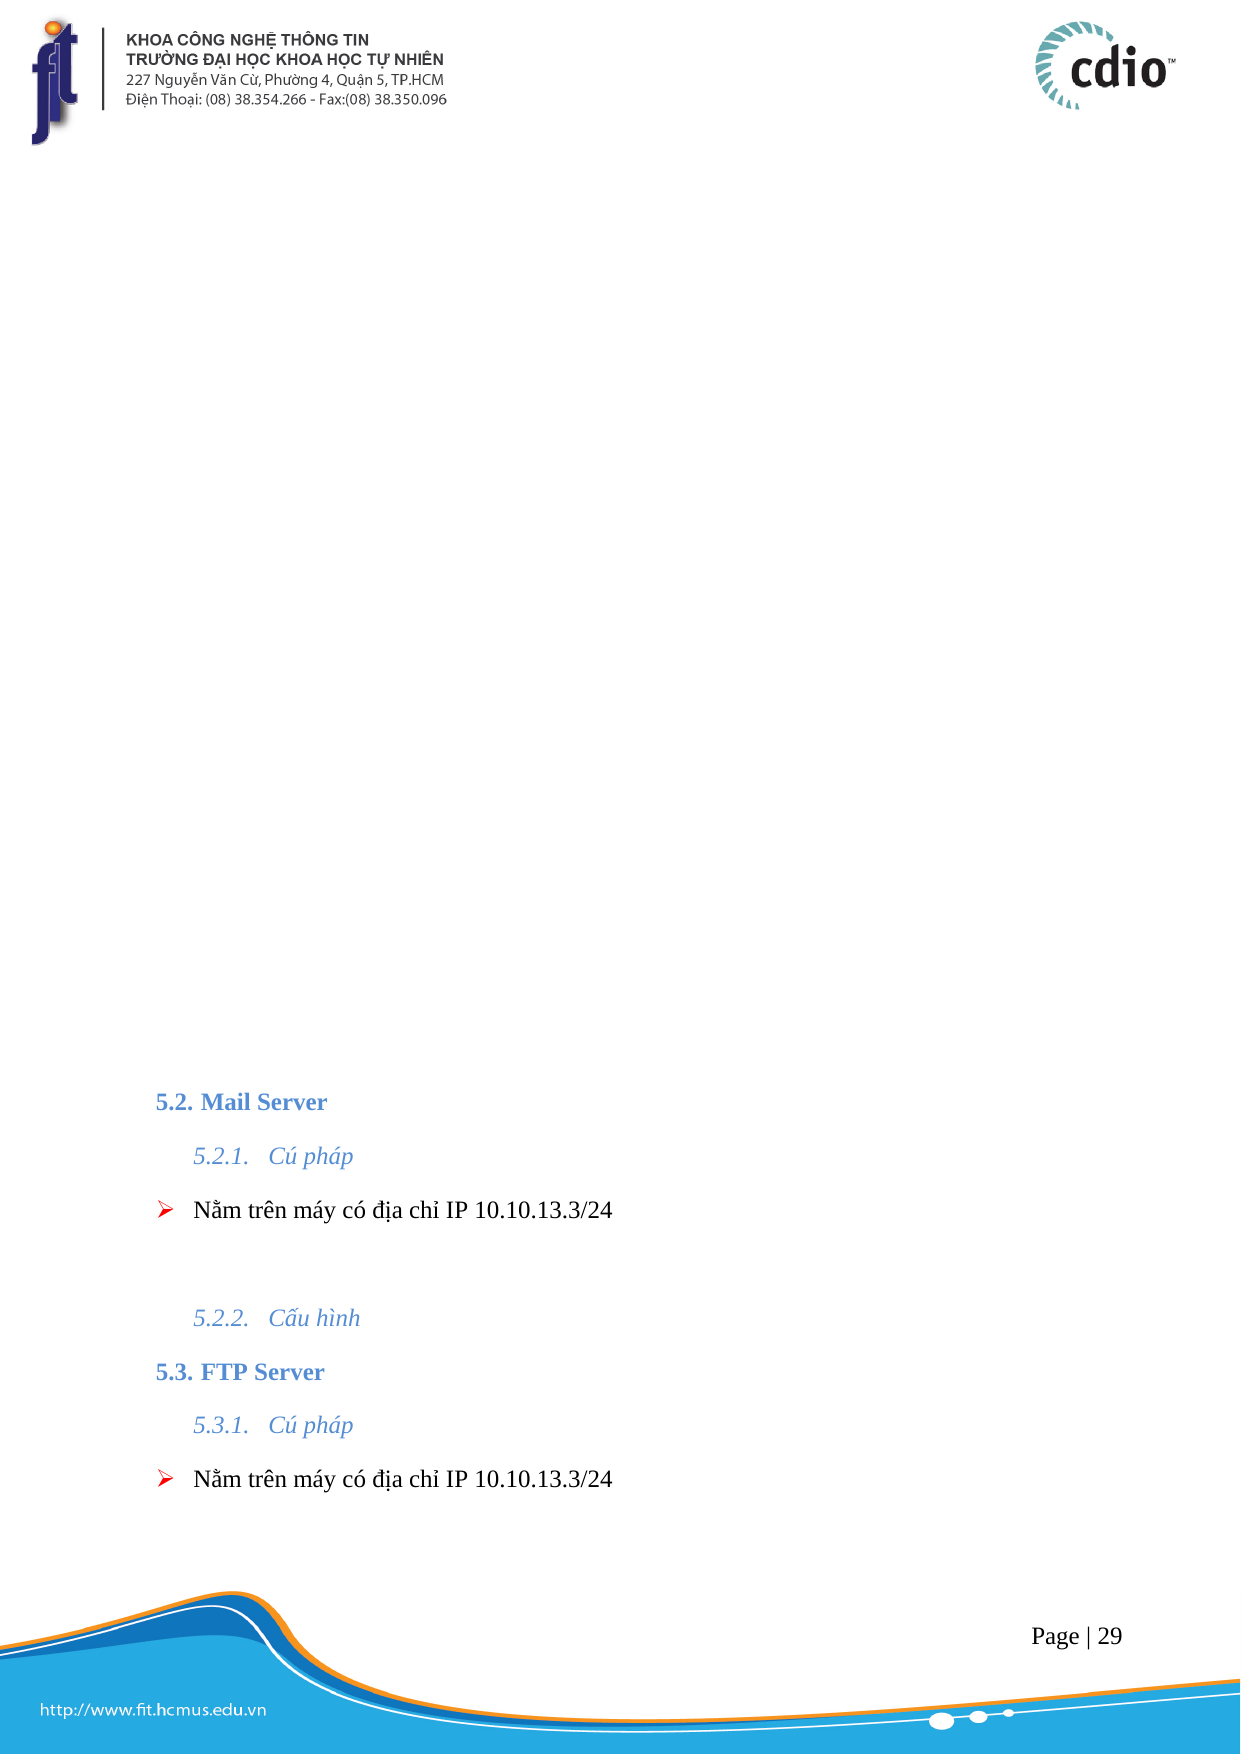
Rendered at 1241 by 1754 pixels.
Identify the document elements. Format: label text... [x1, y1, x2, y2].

list Nằm trên máy có địa chỉ IP 10.10.13.3/24 [156, 1195, 1122, 1224]
subtitle FTP Server [156, 1357, 1122, 1386]
picture [0, 1588, 1241, 1754]
picture [8, 10, 1188, 169]
subtitle Cú pháp [193, 1411, 1122, 1439]
list Nằm trên máy có địa chỉ IP 10.10.13.3/24 [156, 1464, 1122, 1493]
subtitle Mail Server [156, 1087, 1122, 1116]
subtitle Cú pháp [193, 1141, 1122, 1170]
subtitle Cấu hình [193, 1303, 1122, 1332]
